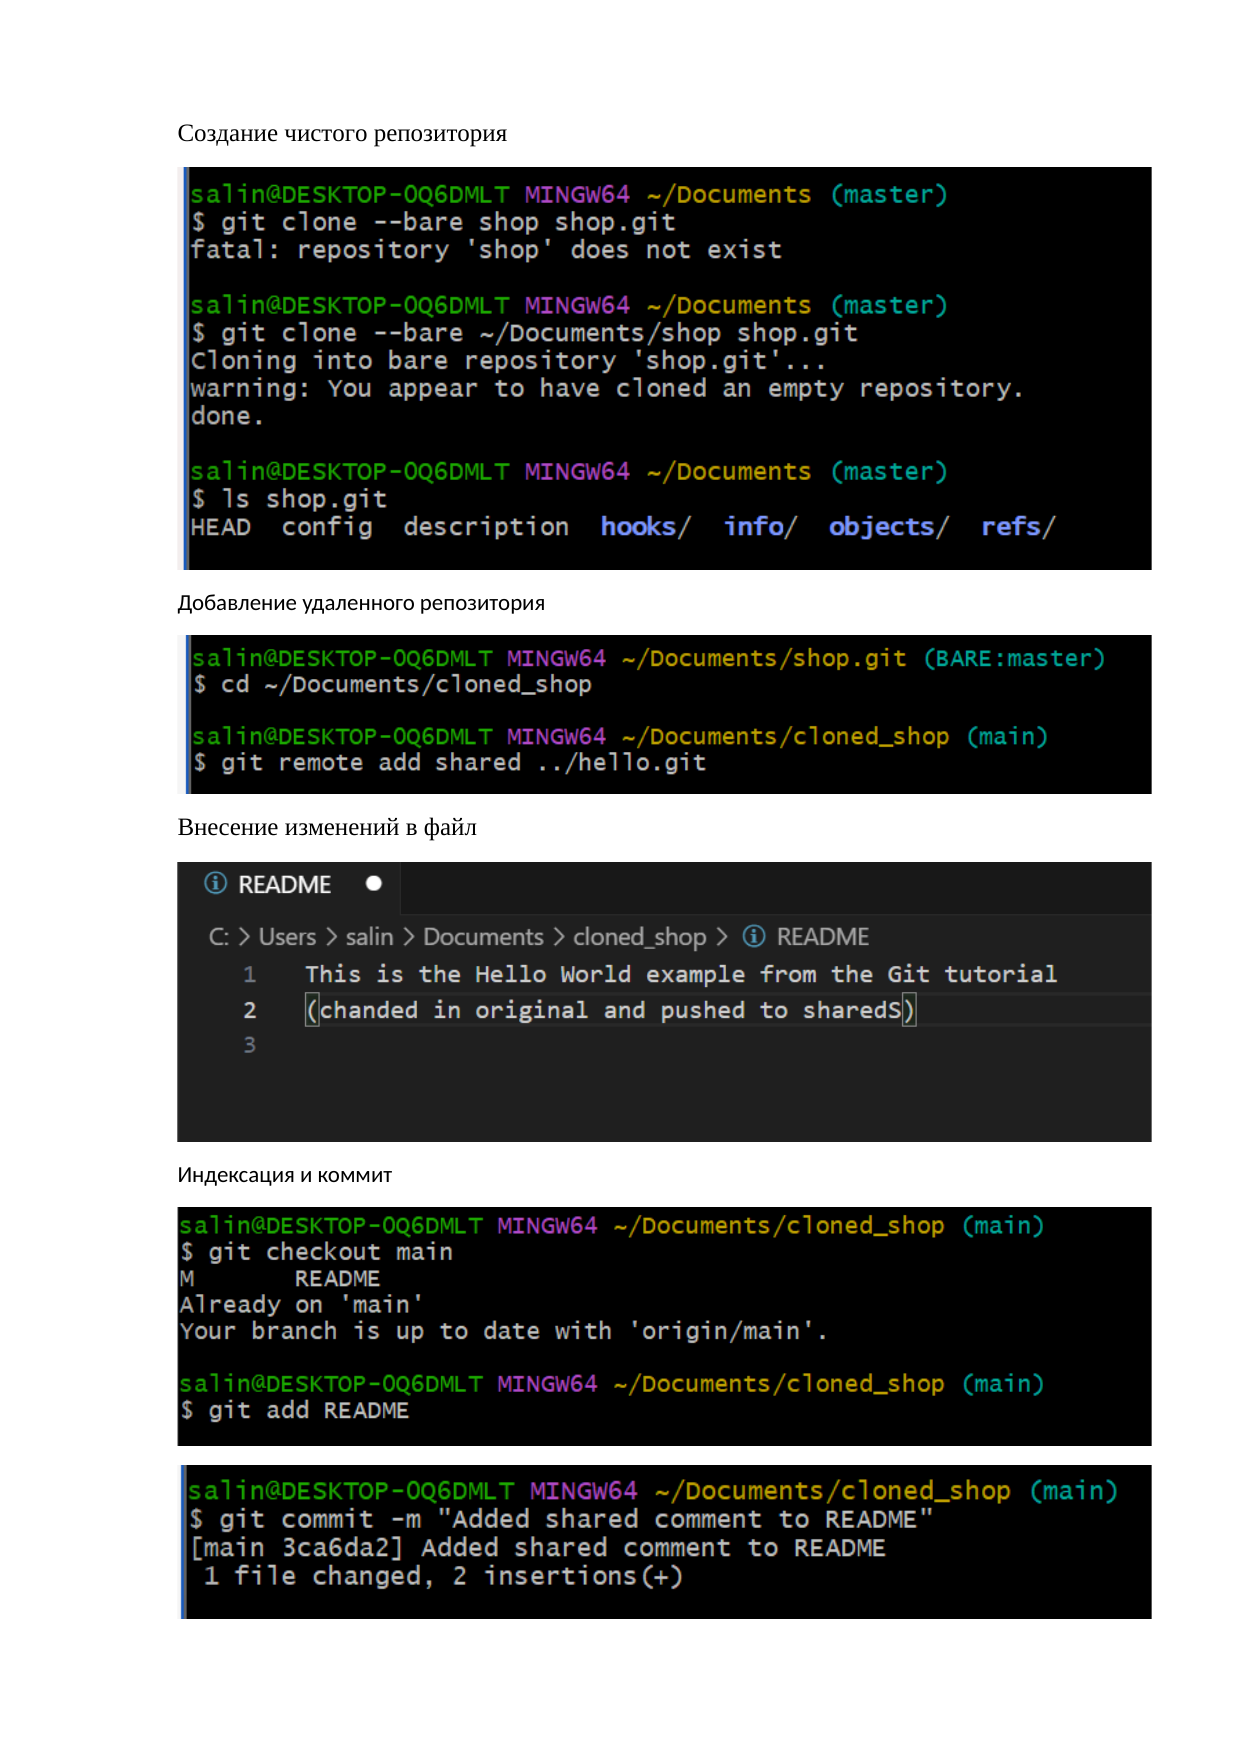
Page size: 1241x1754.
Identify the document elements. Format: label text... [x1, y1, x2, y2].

picture [177, 1465, 1152, 1619]
picture [177, 862, 1152, 1142]
picture [177, 1207, 1152, 1446]
text Внесение изменений в файл [177, 812, 1152, 841]
text Добавление удаленного репозитория [177, 588, 1152, 616]
picture [177, 635, 1152, 794]
picture [177, 167, 1152, 570]
text Создание чистого репозитория [177, 118, 1152, 147]
text Индексация и коммит [177, 1160, 1152, 1188]
